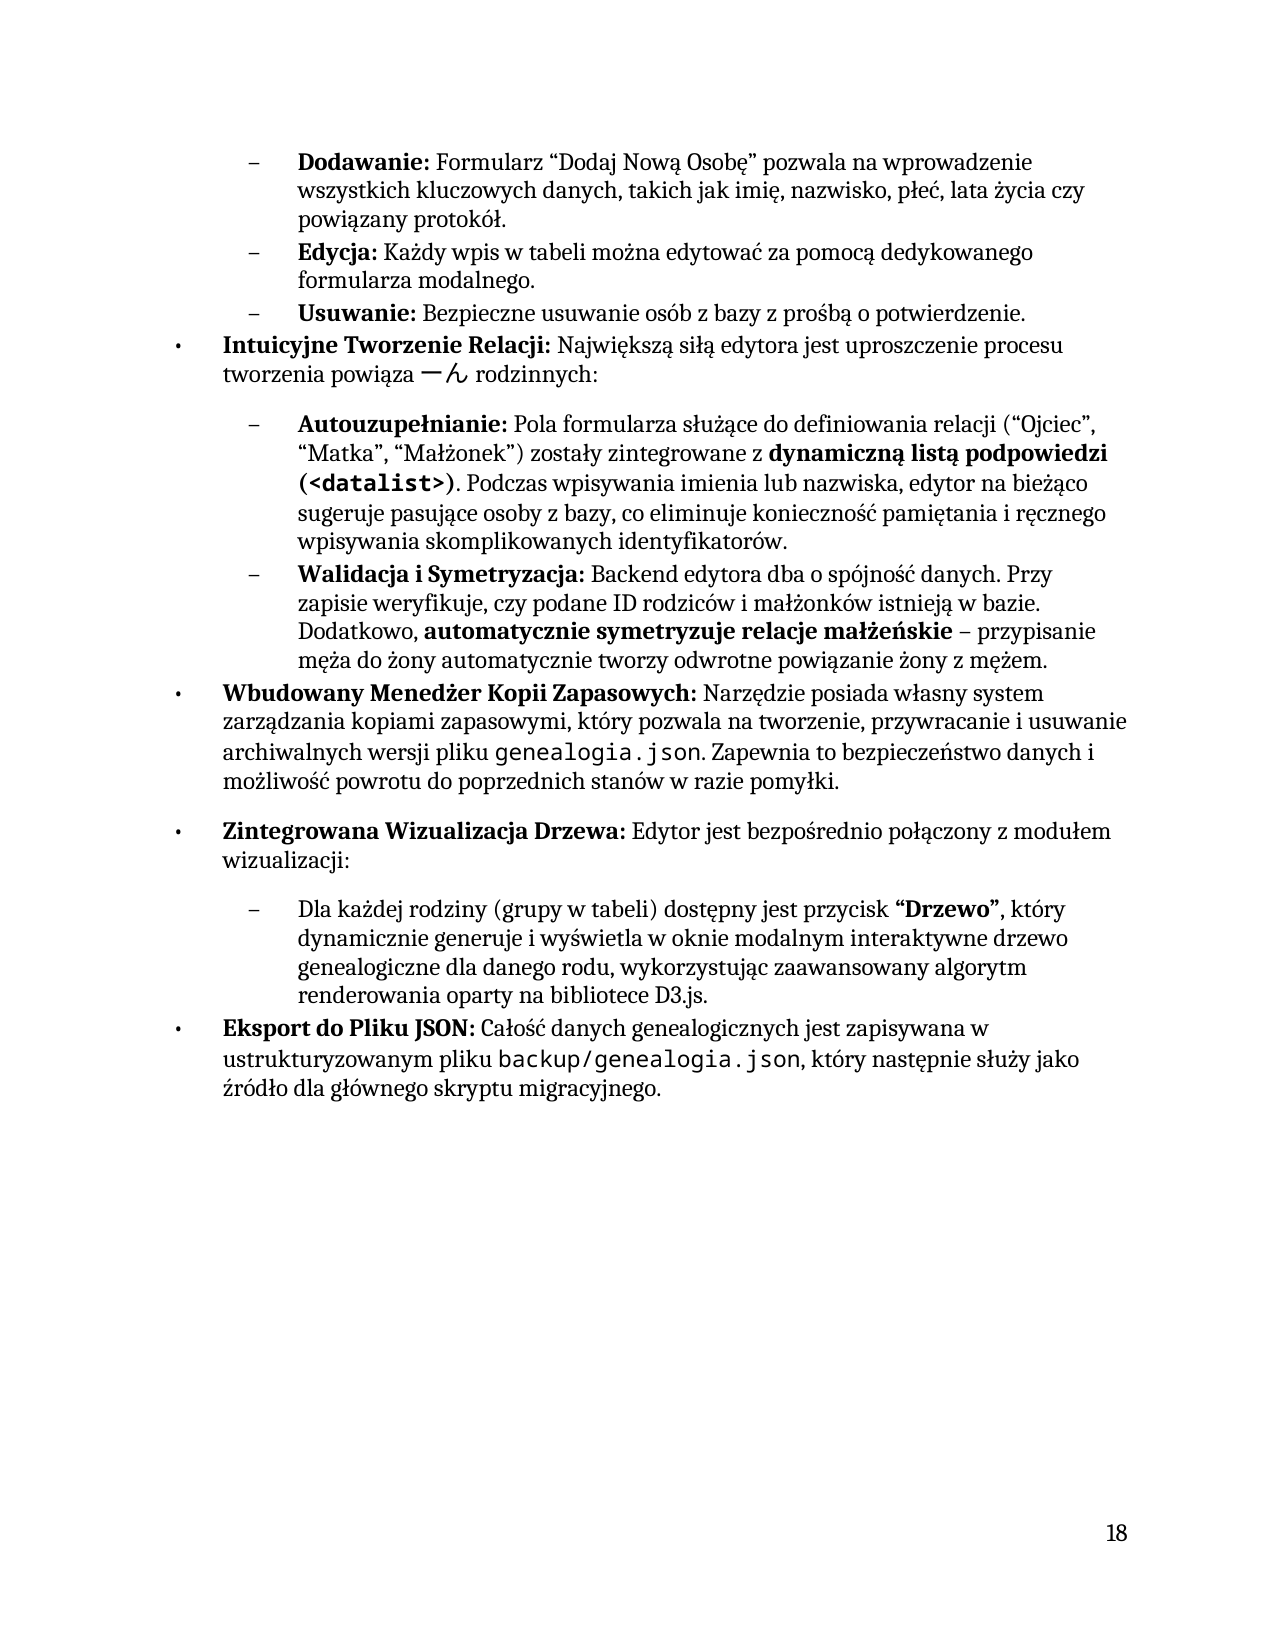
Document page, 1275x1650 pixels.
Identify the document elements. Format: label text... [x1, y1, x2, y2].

list Walidacja i Symetryzacja: Backend edytora dba o spójność danych. Przy zapisie weryfikuje, czy podane ID rodziców i małżonków istnieją w bazie. Dodatkowo, automatycznie symetryzuje relacje małżeńskie – przypisanie męża do żony automatycznie tworzy odwrotne powiązanie żony z mężem. [248, 560, 1127, 675]
list Intuicyjne Tworzenie Relacji: Największą siłą edytora jest uproszczenie procesu tworzenia powiązaーん rodzinnych: [173, 331, 1127, 389]
list Eksport do Pliku JSON: Całość danych genealogicznych jest zapisywana w ustrukturyzowanym pliku backup/genealogia.json, który następnie służy jako źródło dla głównego skryptu migracyjnego. [173, 1014, 1127, 1103]
list Usuwanie: Bezpieczne usuwanie osób z bazy z prośbą o potwierdzenie. [248, 299, 1127, 328]
list Autouzupełnianie: Pola formularza służące do definiowania relacji (“Ojciec”, “Matka”, “Małżonek”) zostały zintegrowane z dynamiczną listą podpowiedzi (<datalist>). Podczas wpisywania imienia lub nazwiska, edytor na bieżąco sugeruje pasujące osoby z bazy, co eliminuje konieczność pamiętania i ręcznego wpisywania skomplikowanych identyfikatorów. [248, 410, 1127, 556]
list Wbudowany Menedżer Kopii Zapasowych: Narzędzie posiada własny system zarządzania kopiami zapasowymi, który pozwala na tworzenie, przywracanie i usuwanie archiwalnych wersji pliku genealogia.json. Zapewnia to bezpieczeństwo danych i możliwość powrotu do poprzednich stanów w razie pomyłki. [173, 678, 1127, 796]
list Dla każdej rodziny (grupy w tabeli) dostępny jest przycisk “Drzewo”, który dynamicznie generuje i wyświetla w oknie modalnym interaktywne drzewo genealogiczne dla danego rodu, wykorzystując zaawansowany algorytm renderowania oparty na bibliotece D3.js. [248, 895, 1127, 1010]
list Zintegrowana Wizualizacja Drzewa: Edytor jest bezpośrednio połączony z modułem wizualizacji: [173, 817, 1127, 874]
list Edycja: Każdy wpis w tabeli można edytować za pomocą dedykowanego formularza modalnego. [248, 238, 1127, 295]
list Dodawanie: Formularz “Dodaj Nową Osobę” pozwala na wprowadzenie wszystkich kluczowych danych, takich jak imię, nazwisko, płeć, lata życia czy powiązany protokół. [248, 148, 1127, 234]
